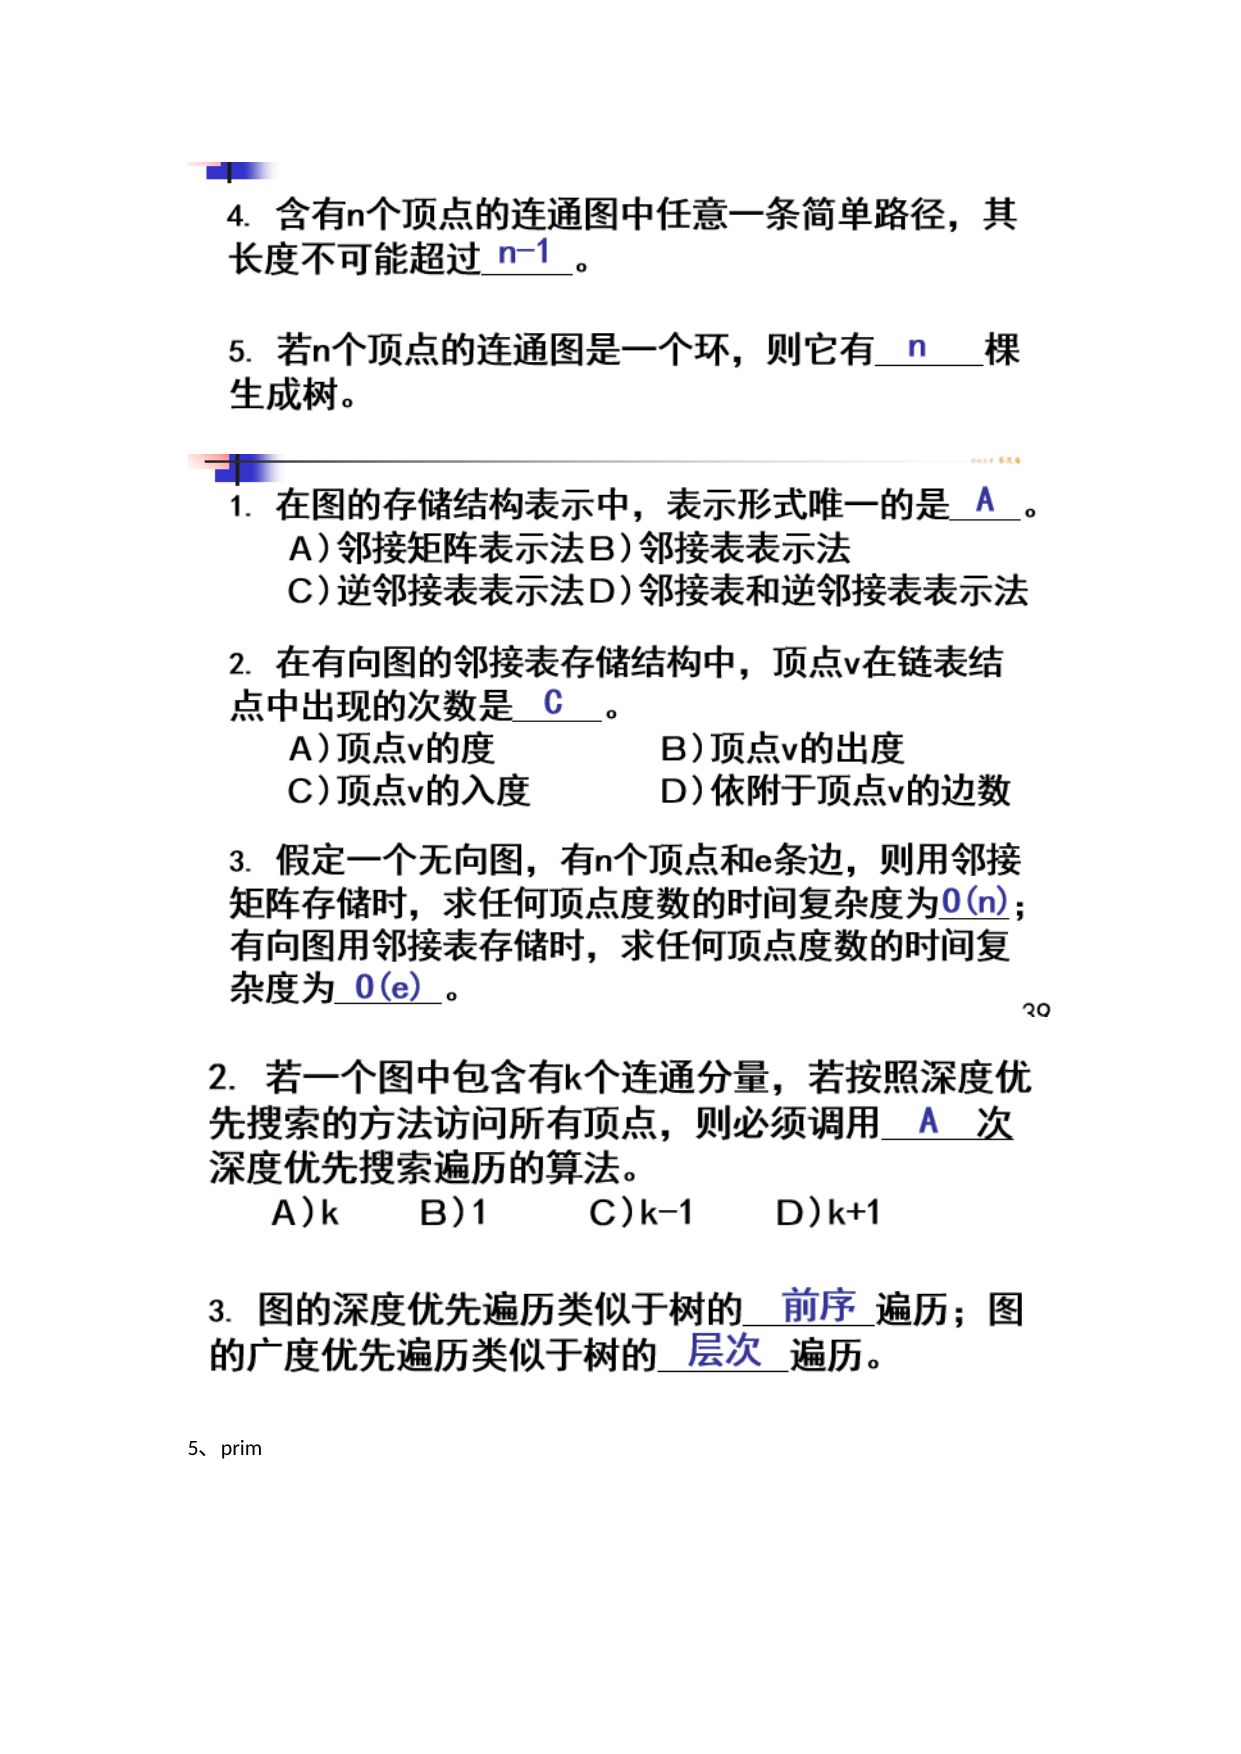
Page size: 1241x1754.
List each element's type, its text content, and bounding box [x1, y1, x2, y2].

picture [187, 1039, 1053, 1406]
picture [187, 162, 1053, 432]
text 5、prim [187, 1429, 1053, 1462]
picture [187, 454, 1053, 1017]
